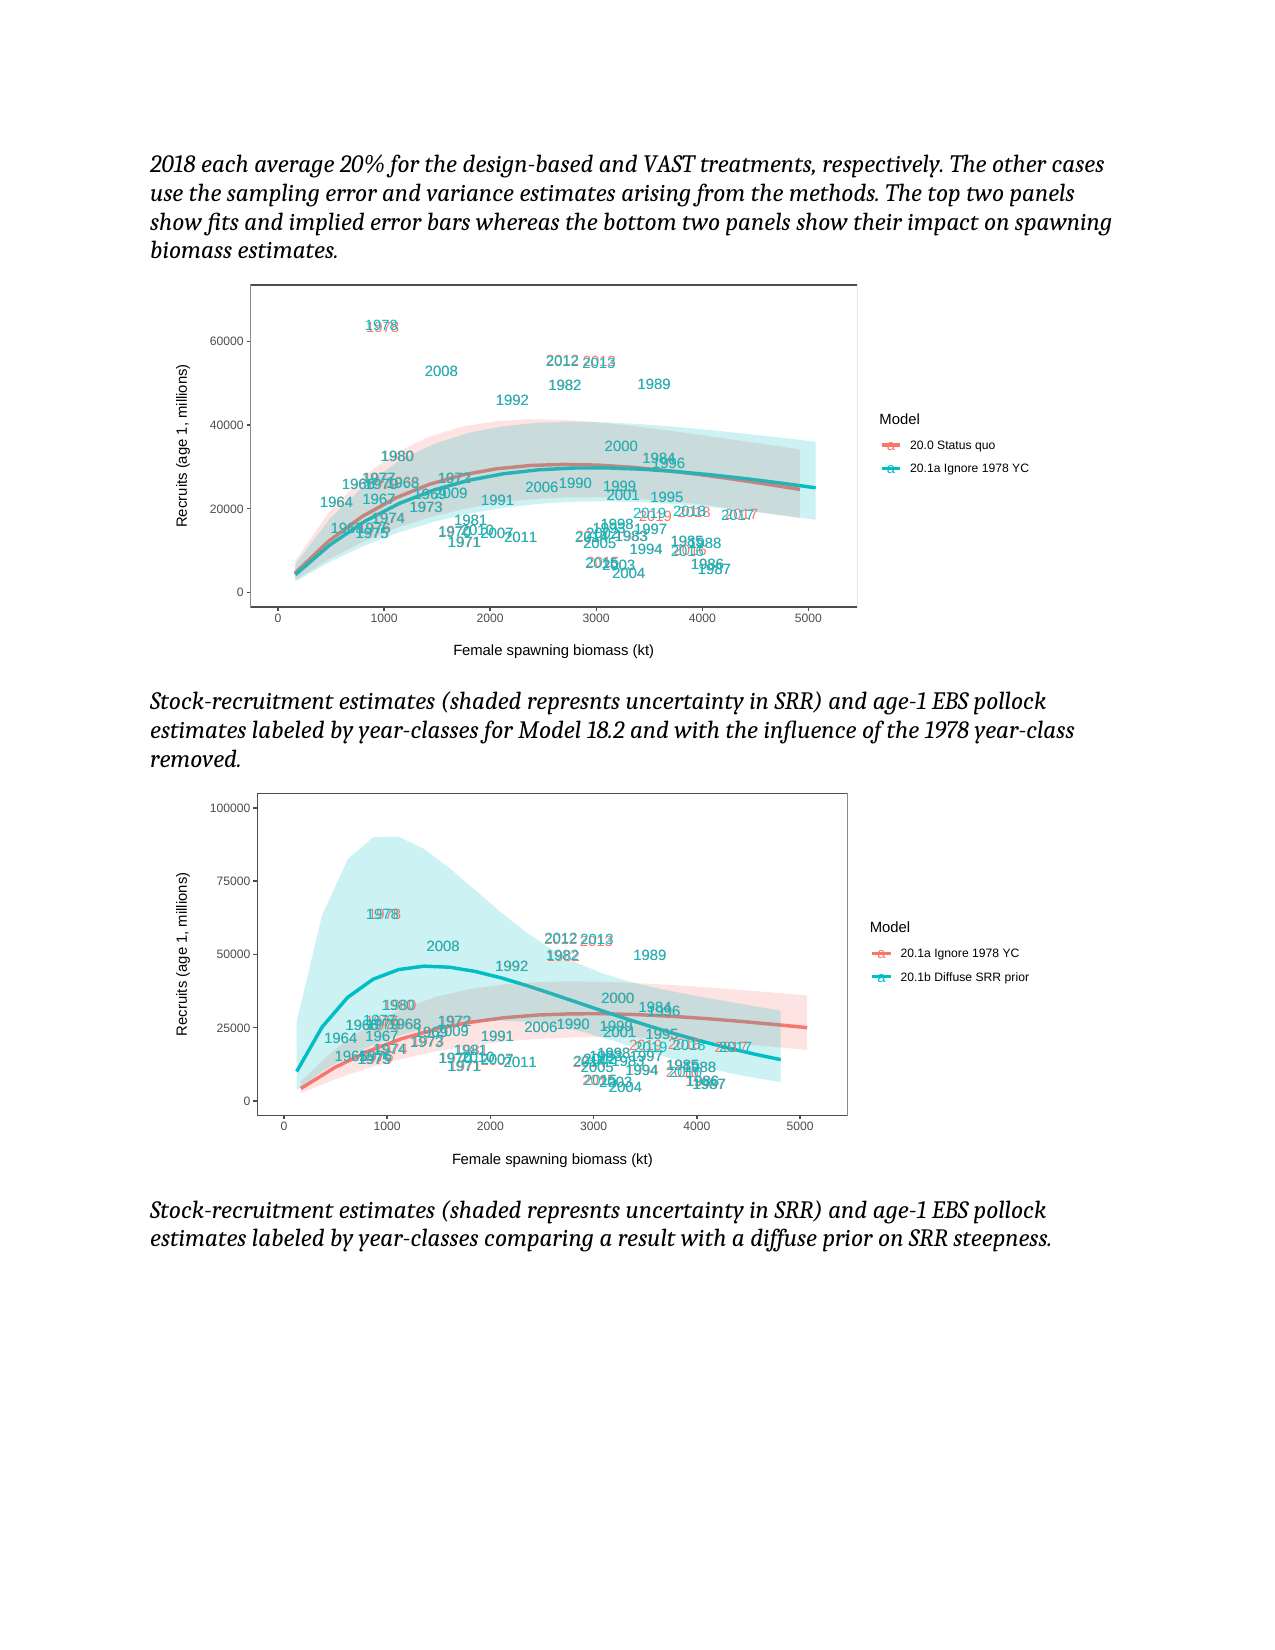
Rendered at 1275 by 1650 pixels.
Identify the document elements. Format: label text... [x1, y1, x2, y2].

text Stock-recruitment estimates (shaded represnts uncertainty in SRR) and age-1 EBS pollock estimates labeled by year-classes comparing a result with a diffuse prior on SRR steepness. [150, 1196, 1125, 1253]
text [150, 150, 1125, 265]
text Stock-recruitment estimates (shaded represnts uncertainty in SRR) and age-1 EBS pollock estimates labeled by year-classes for Model 18.2 and with the influence of the 1978 year-class removed. [150, 687, 1125, 773]
